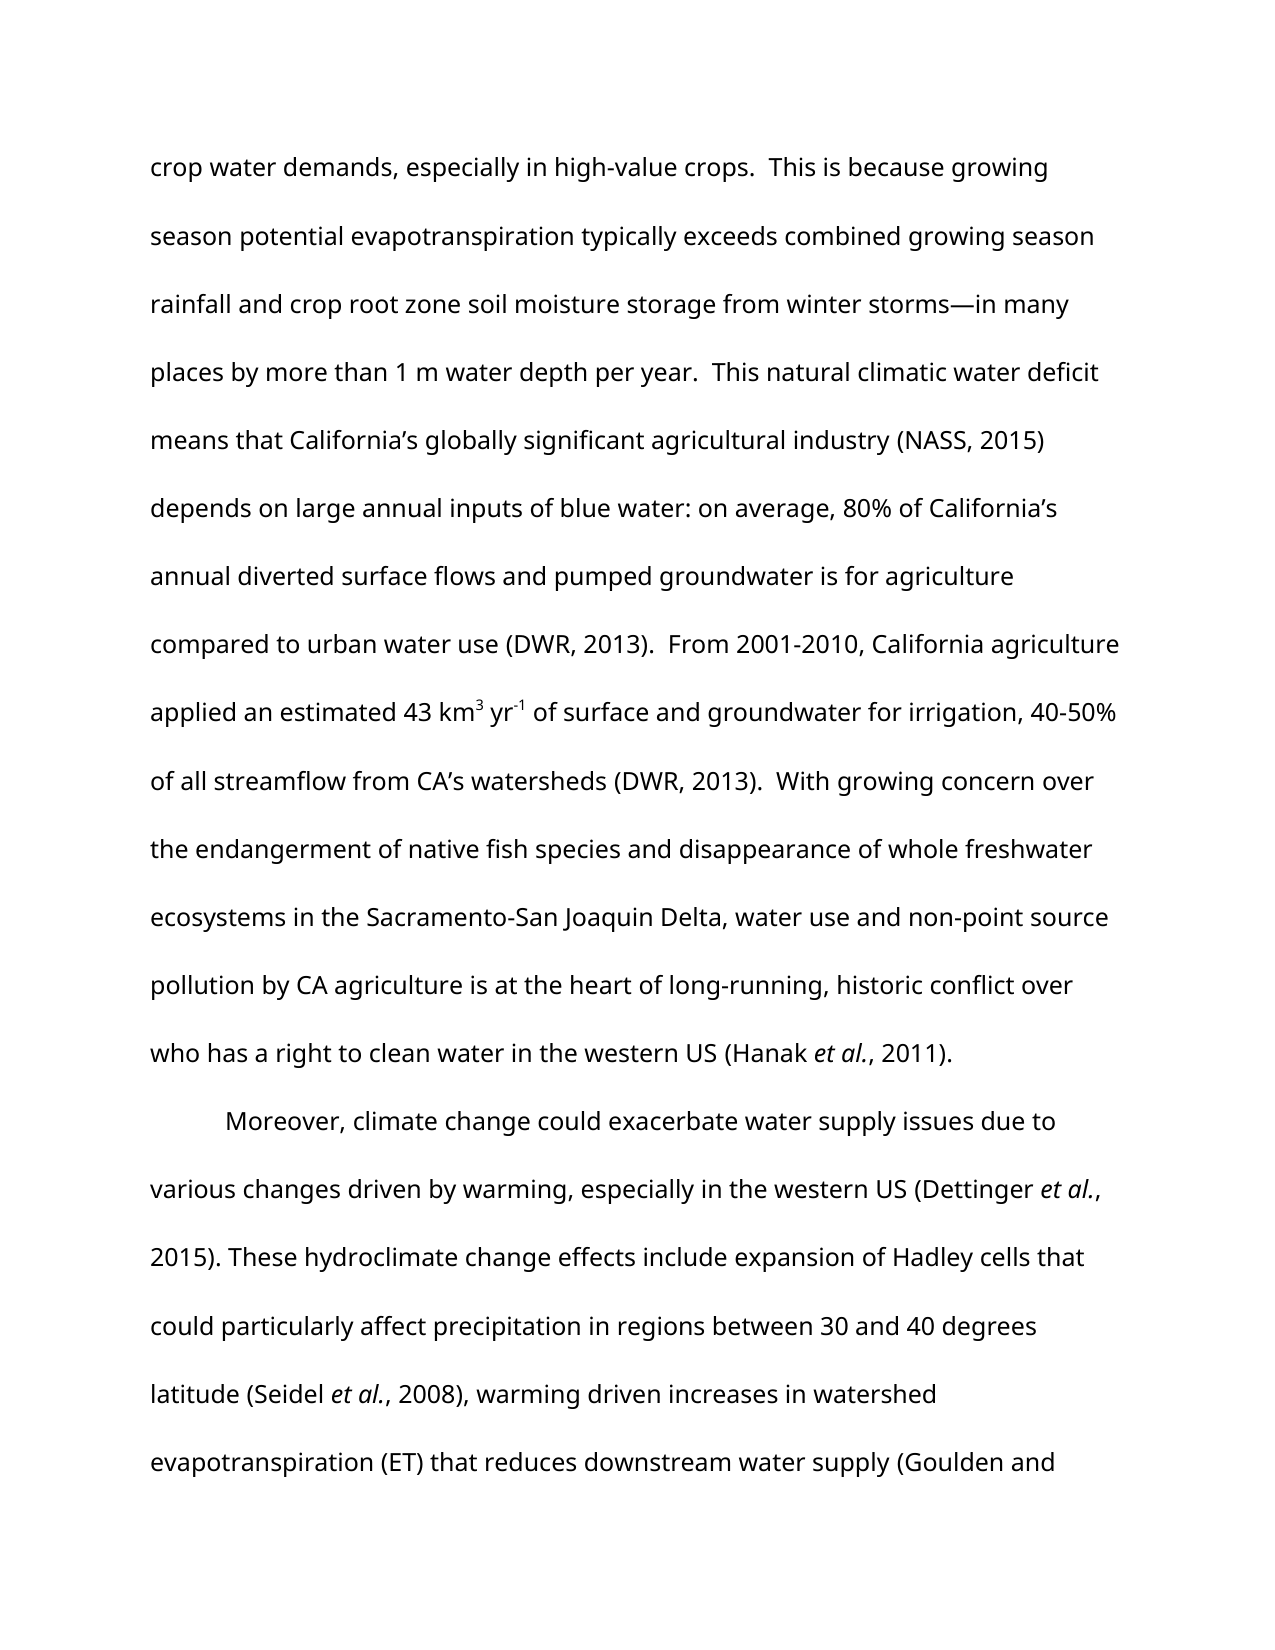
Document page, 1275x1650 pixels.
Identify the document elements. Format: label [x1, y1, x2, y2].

text [150, 150, 1125, 1070]
text [150, 1104, 1125, 1478]
